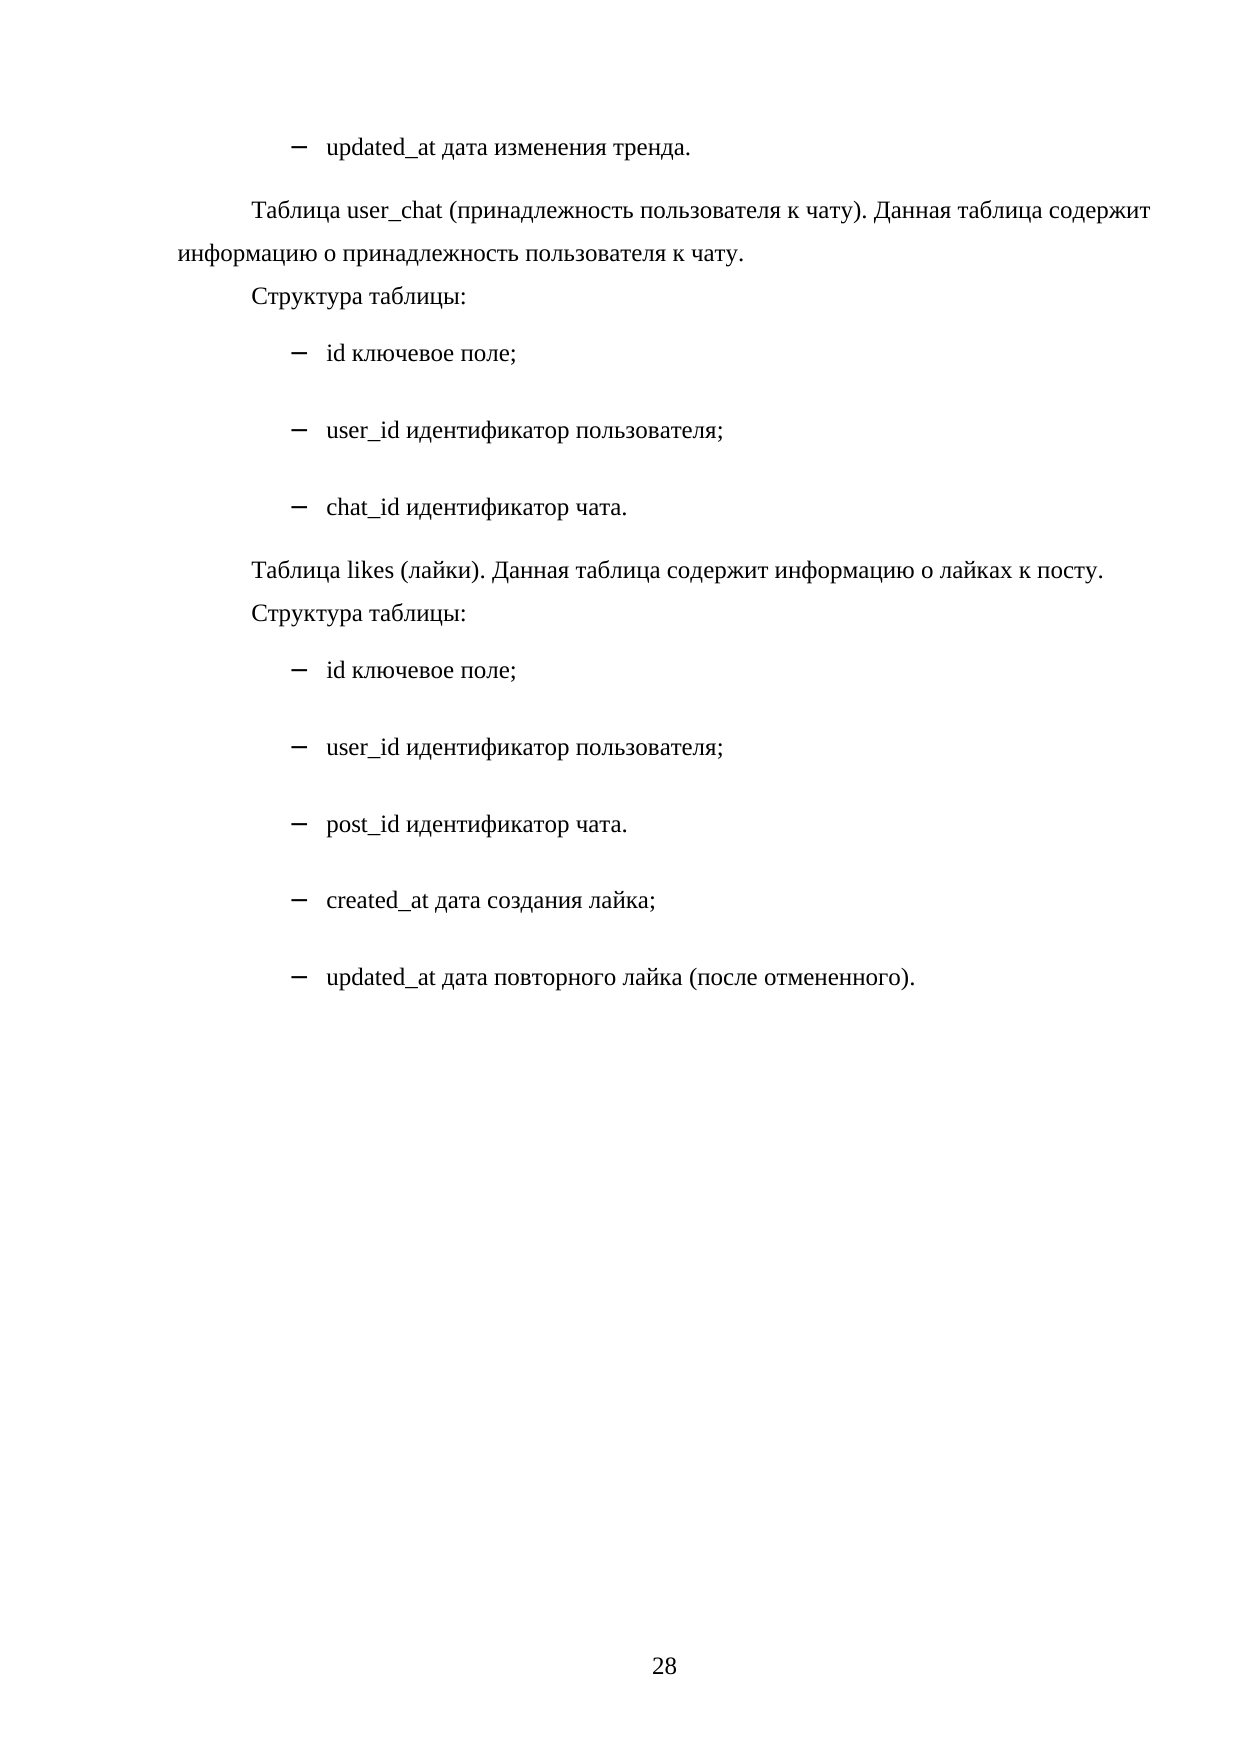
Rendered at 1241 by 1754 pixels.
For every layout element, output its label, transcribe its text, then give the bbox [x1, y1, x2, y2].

text Таблица likes (лайки). Данная таблица содержит информацию о лайках к посту. [177, 555, 1152, 584]
list post_id идентификатор чата. [288, 795, 1152, 846]
list id ключевое поле; [288, 641, 1152, 692]
list user_id идентификатор пользователя; [288, 718, 1152, 769]
text Таблица user_chat (принадлежность пользователя к чату). Данная таблица содержит информацию о принадлежность пользователя к чату. [177, 195, 1152, 267]
list updated_at дата изменения тренда. [288, 118, 1152, 169]
text Структура таблицы: [177, 598, 1152, 627]
text Структура таблицы: [177, 281, 1152, 310]
list chat_id идентификатор чата. [288, 478, 1152, 529]
list user_id идентификатор пользователя; [288, 401, 1152, 452]
list updated_at дата повторного лайка (после отмененного). [288, 949, 1152, 1000]
list id ключевое поле; [288, 324, 1152, 376]
list created_at дата создания лайка; [288, 872, 1152, 923]
